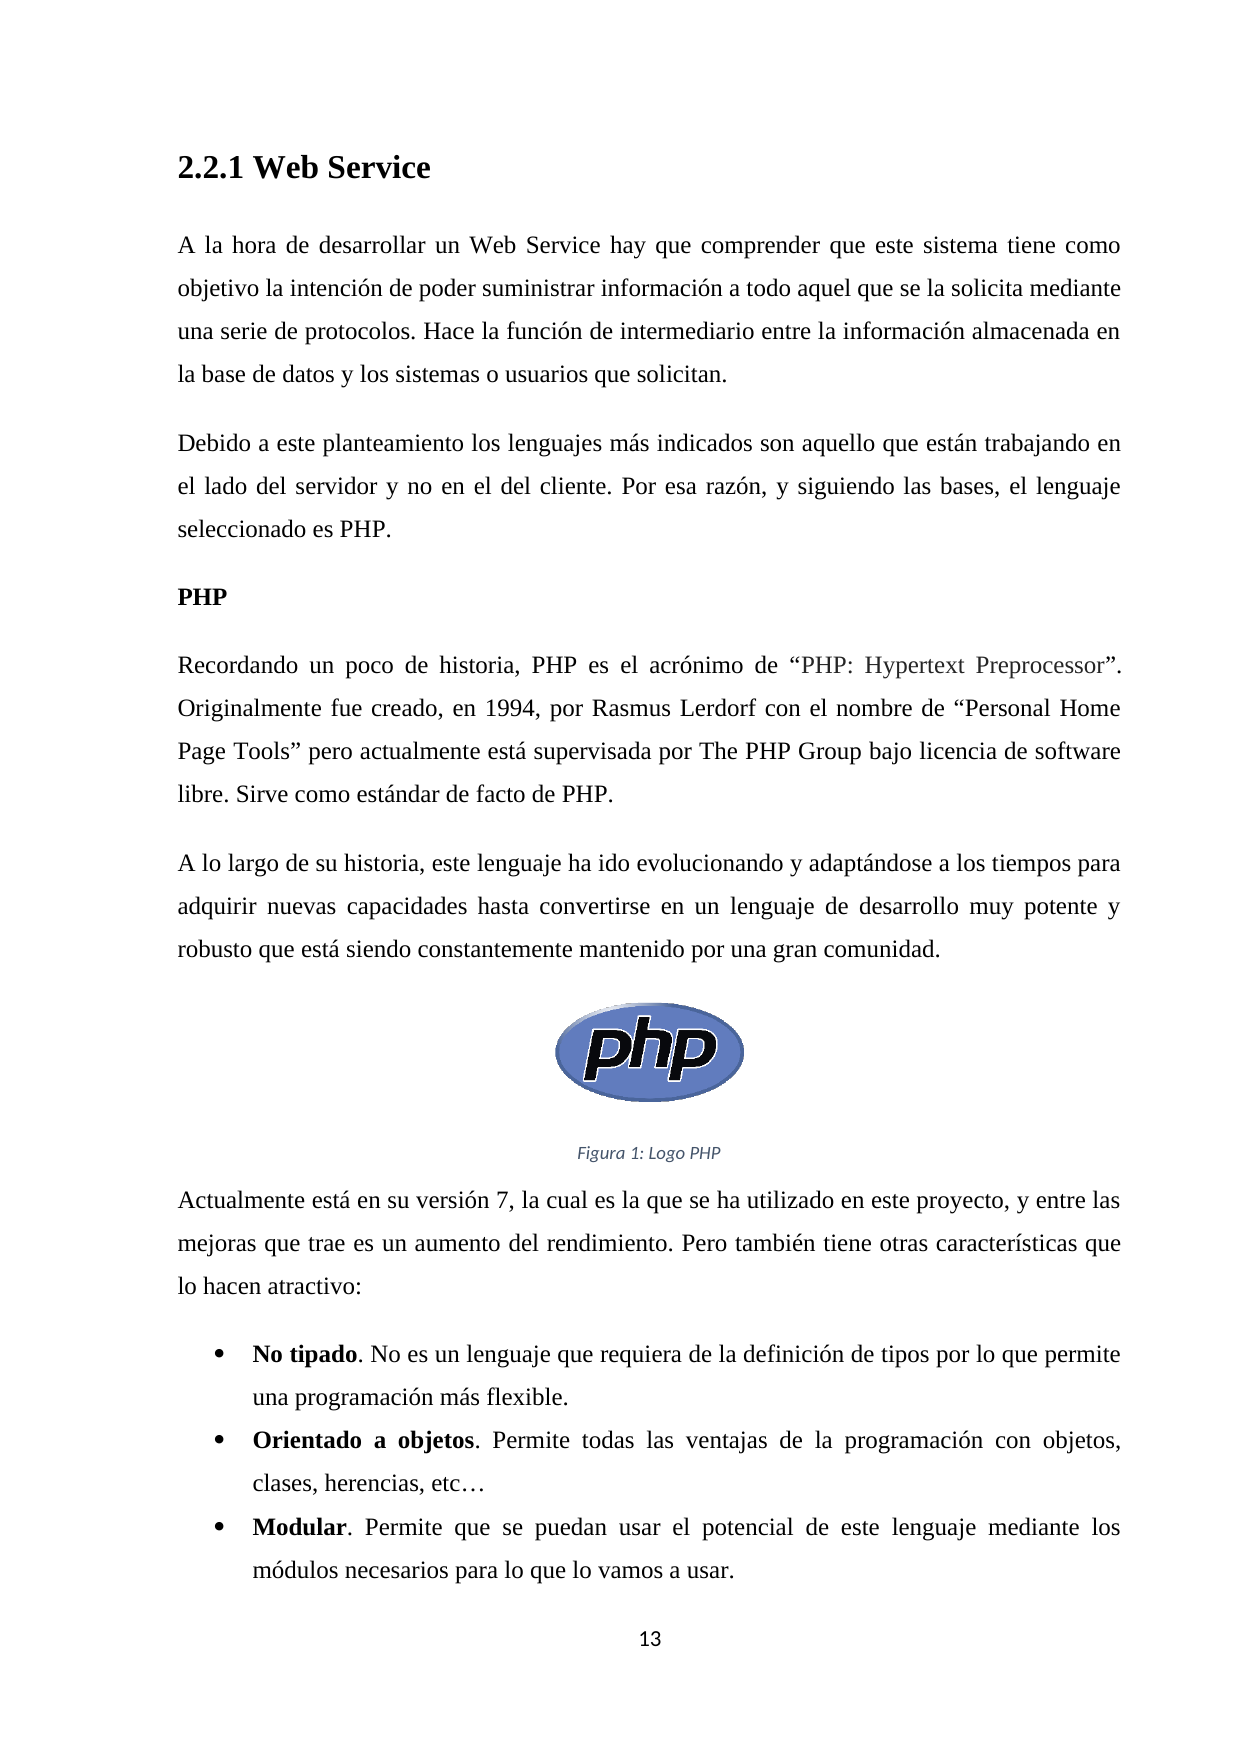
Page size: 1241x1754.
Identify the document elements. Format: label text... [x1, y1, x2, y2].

list No tipado. No es un lenguaje que requiera de la definición de tipos por lo que permite una programación más flexible. [215, 1339, 1122, 1411]
subtitle 2.2.1 Web Service [177, 148, 1122, 186]
text Recordando un poco de historia, PHP es el acrónimo de “PHP: Hypertext Preprocessor”. Originalmente fue creado, en 1994, por Rasmus Lerdorf con el nombre de “Personal Home Page Tools” pero actualmente está supervisada por The PHP Group bajo licencia de software libre. Sirve como estándar de facto de PHP. [177, 650, 1122, 808]
text A lo largo de su historia, este lenguaje ha ido evolucionando y adaptándose a los tiempos para adquirir nuevas capacidades hasta convertirse en un lenguaje de desarrollo muy potente y robusto que está siendo constantemente mantenido por una gran comunidad. [177, 848, 1122, 963]
list Orientado a objetos. Permite todas las ventajas de la programación con objetos, clases, herencias, etc… [215, 1425, 1122, 1497]
text A la hora de desarrollar un Web Service hay que comprender que este sistema tiene como objetivo la intención de poder suministrar información a todo aquel que se la solicita mediante una serie de protocolos. Hace la función de intermediario entre la información almacenada en la base de datos y los sistemas o usuarios que solicitan. [177, 230, 1122, 388]
text PHP [177, 582, 1122, 611]
list Modular. Permite que se puedan usar el potencial de este lenguaje mediante los módulos necesarios para lo que lo vamos a usar. [215, 1512, 1122, 1583]
text Debido a este planteamiento los lenguajes más indicados son aquello que están trabajando en el lado del servidor y no en el del cliente. Por esa razón, y siguiendo las bases, el lenguaje seleccionado es PHP. [177, 428, 1122, 543]
text Actualmente está en su versión 7, la cual es la que se ha utilizado en este proyecto, y entre las mejoras que trae es un aumento del rendimiento. Pero también tiene otras características que lo hacen atractivo: [177, 1185, 1122, 1300]
picture [555, 1002, 744, 1102]
